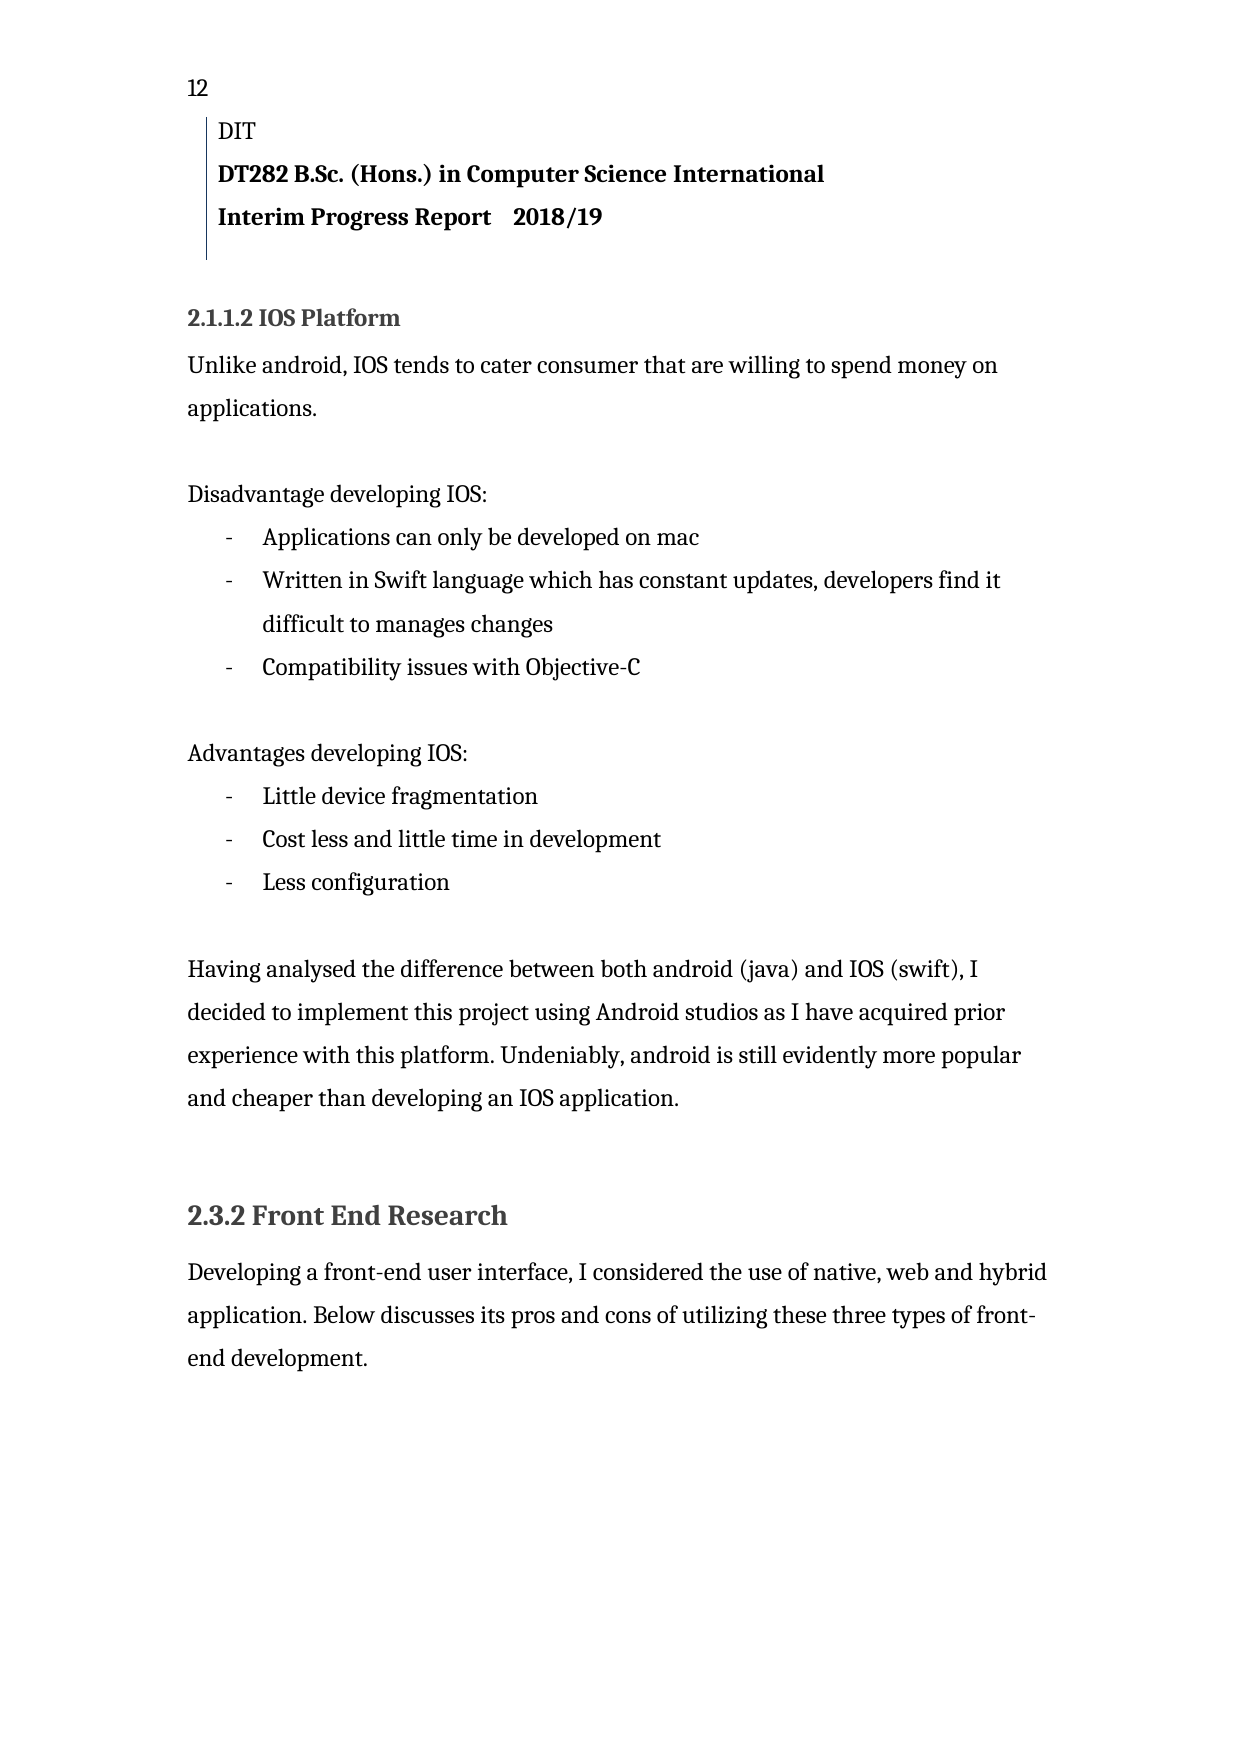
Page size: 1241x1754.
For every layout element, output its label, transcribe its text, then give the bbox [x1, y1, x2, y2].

text Developing a front-end user interface, I considered the use of native, web and hybrid application. Below discusses its pros and cons of utilizing these three types of front-end development. [187, 1258, 1053, 1373]
subtitle 2.1.1.2 IOS Platform [187, 303, 1053, 332]
list Less configuration [225, 868, 1053, 897]
text Having analysed the difference between both android (java) and IOS (swift), I decided to implement this project using Android studios as I have acquired prior experience with this platform. Undeniably, android is still evidently more popular and cheaper than developing an IOS application. [187, 954, 1053, 1113]
list Written in Swift language which has constant updates, developers find it difficult to manages changes [225, 566, 1053, 638]
text Unlike android, IOS tends to cater consumer that are willing to spend money on applications. [187, 351, 1053, 423]
text Advantages developing IOS: [187, 739, 1053, 768]
list Compatibility issues with Objective-C [225, 653, 1053, 681]
list Little device fragmentation [225, 782, 1053, 811]
list Cost less and little time in development [225, 825, 1053, 854]
list Applications can only be developed on mac [225, 523, 1053, 552]
text Disadvantage developing IOS: [187, 480, 1053, 509]
subtitle 2.3.2 Front End Research [187, 1199, 1053, 1233]
